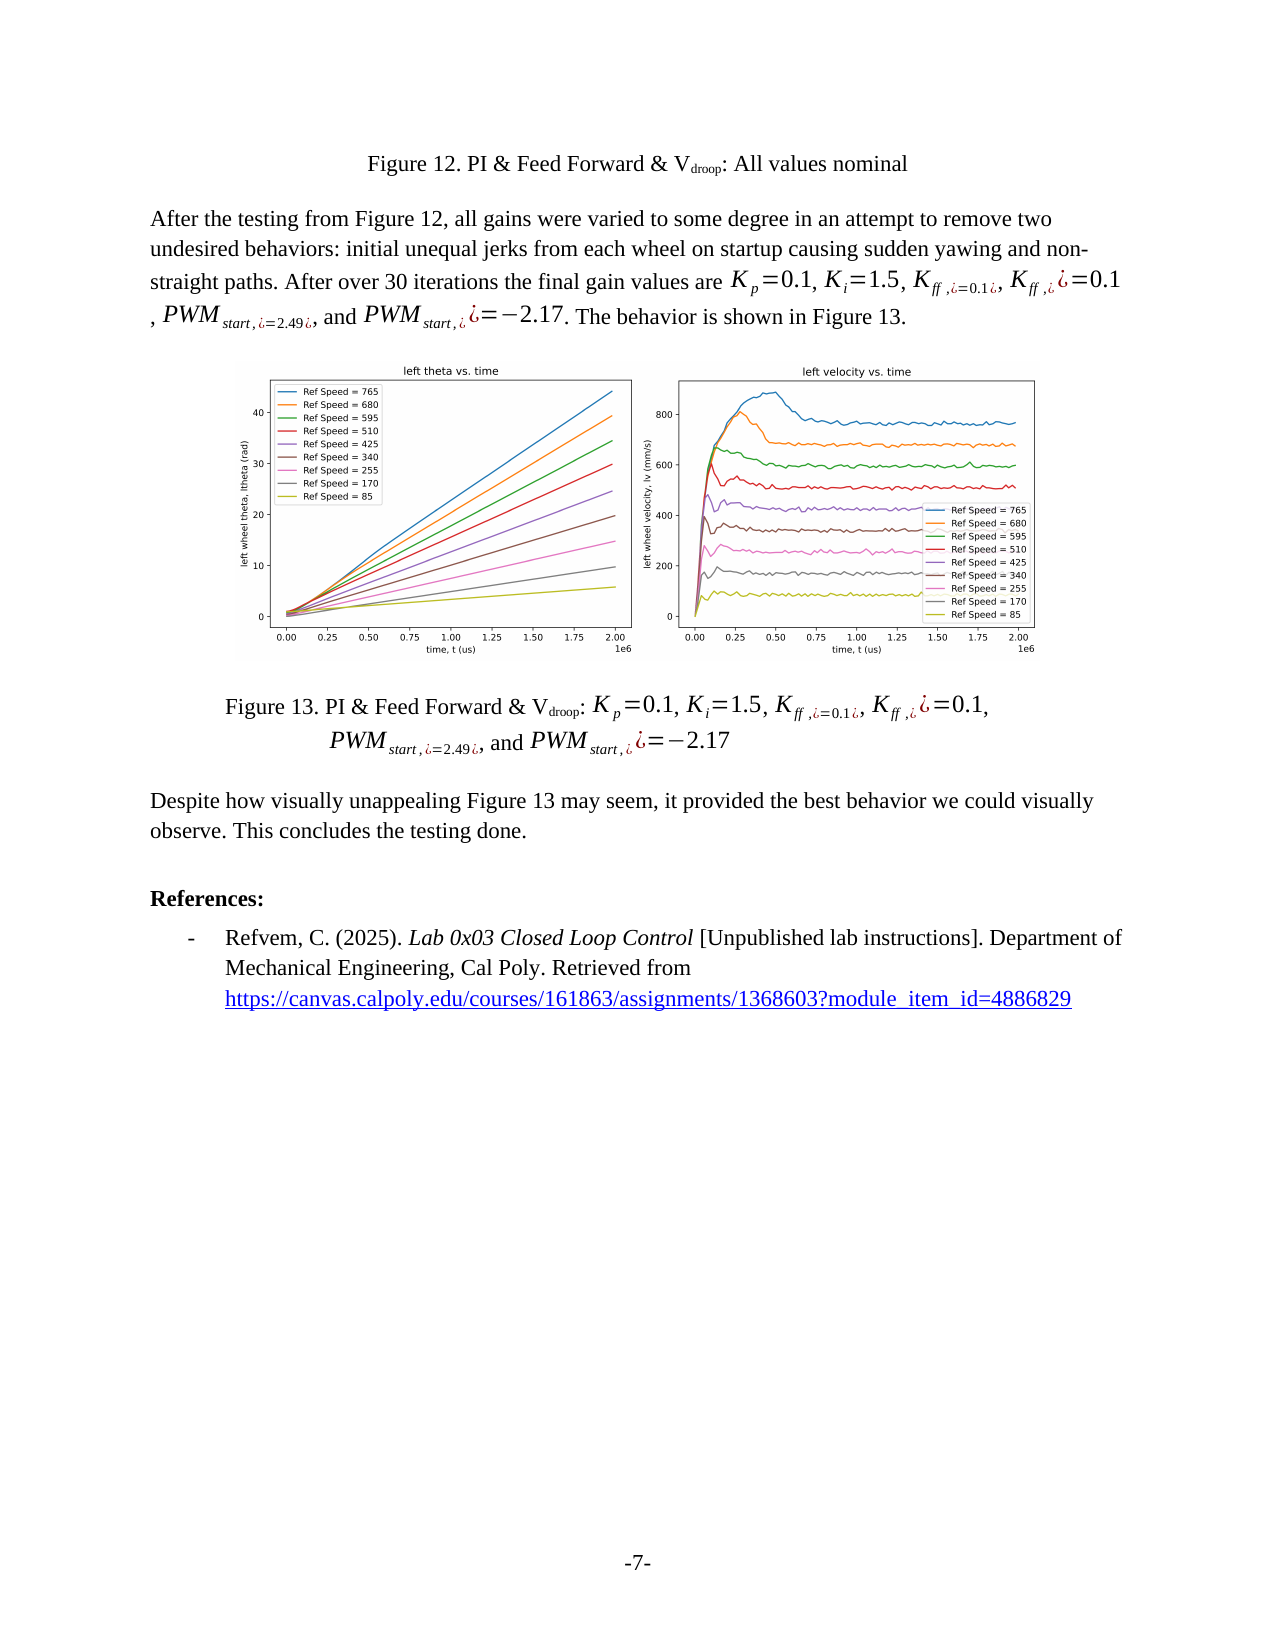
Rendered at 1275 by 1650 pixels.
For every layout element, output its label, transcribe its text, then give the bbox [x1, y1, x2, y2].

picture [234, 361, 1041, 661]
text Figure 13. PI & Feed Forward & Vdroop: , , , , , and [225, 690, 1050, 758]
text Figure 12. PI & Feed Forward & Vdroop: All values nominal [150, 150, 1125, 176]
list Refvem, C. (2025). Lab 0x03 Closed Loop Control [Unpublished lab instructions]. Department of Mechanical Engineering, Cal Poly. Retrieved from https://canvas.calpoly.edu/courses/161863/assignments/1368603?module_item_id=4886829 [187, 924, 1125, 1011]
subtitle References: [150, 885, 1125, 911]
text Despite how visually unappealing Figure 13 may seem, it provided the best behavior we could visually observe. This concludes the testing done. [150, 787, 1125, 843]
text After the testing from Figure 12, all gains were varied to some degree in an attempt to remove two undesired behaviors: initial unequal jerks from each wheel on startup causing sudden yawing and non-straight paths. After over 30 iterations the final gain values are , , , , , and . The behavior is shown in Figure 13. [150, 205, 1125, 332]
